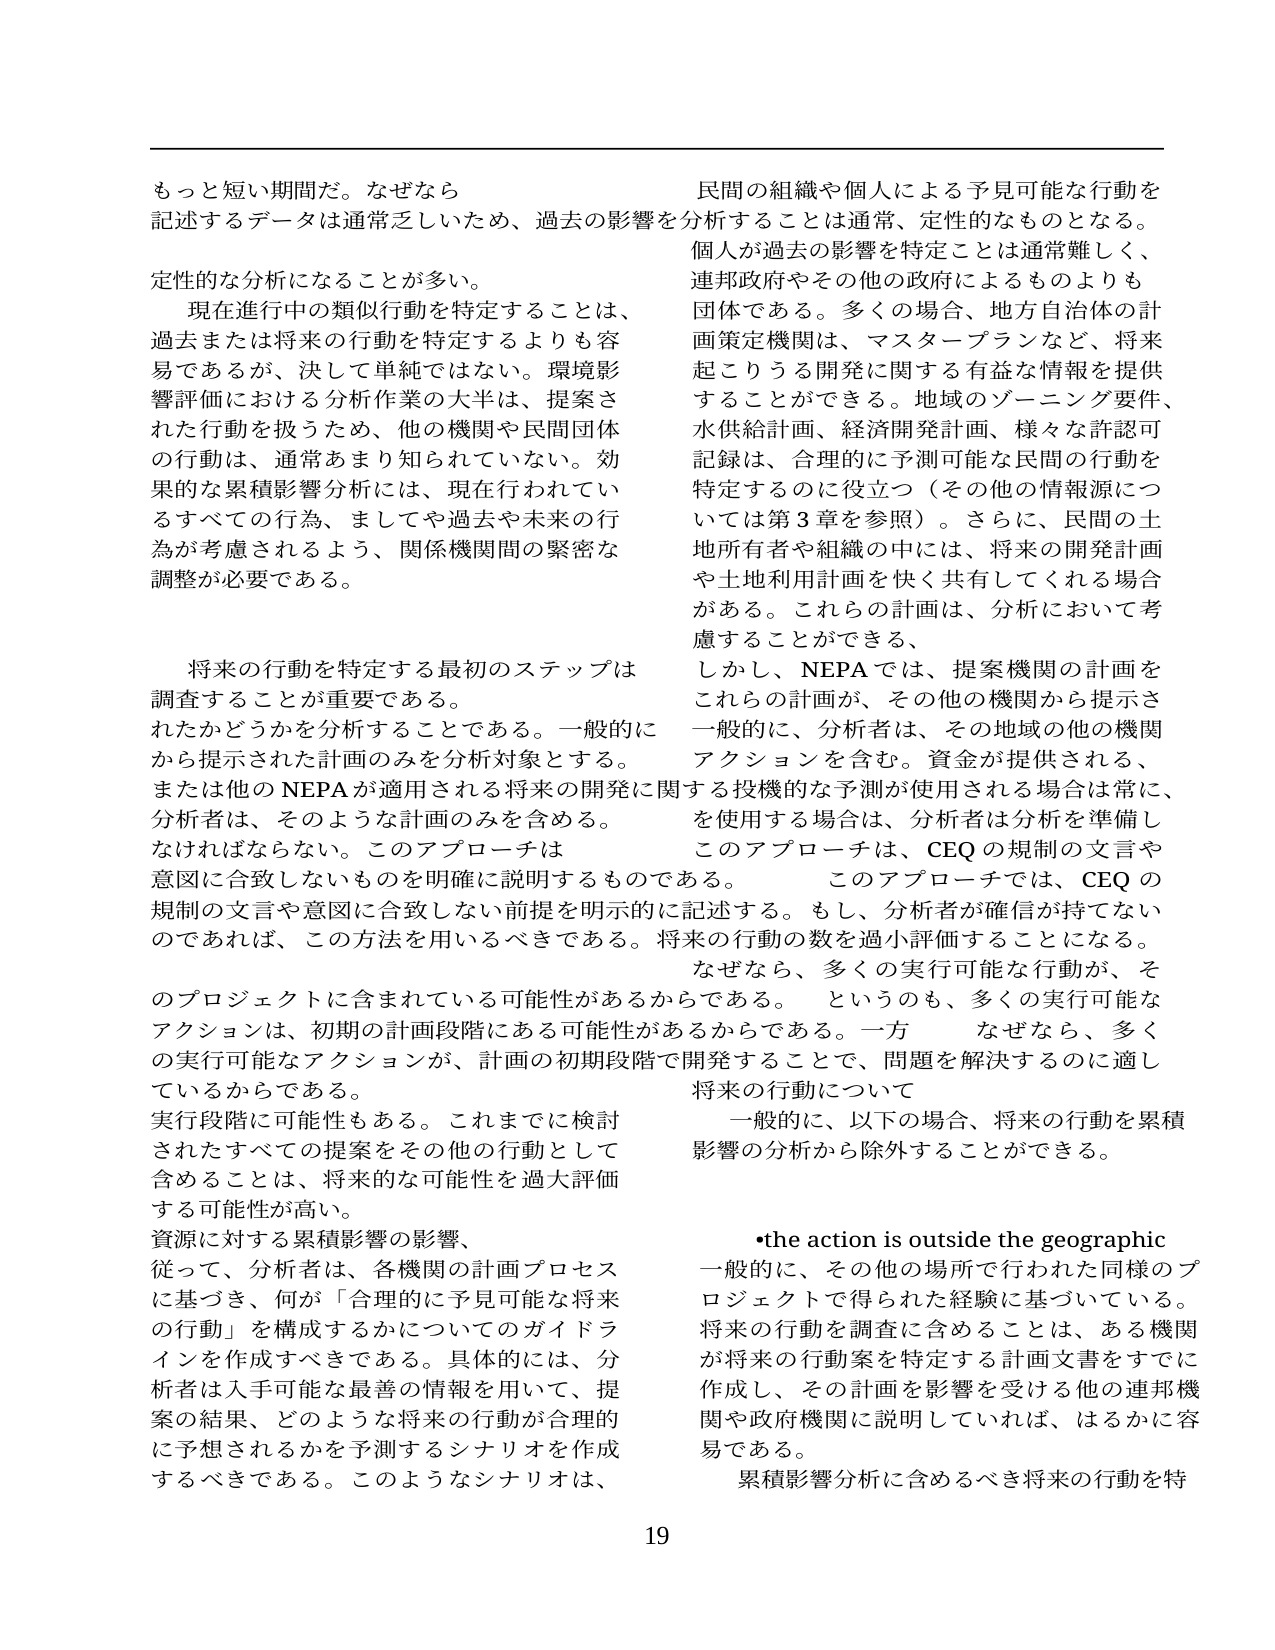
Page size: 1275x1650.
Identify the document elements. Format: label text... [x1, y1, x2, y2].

text 一般的に、以下の場合、将来の行動を累積影響の分析から除外することができる。 [692, 1104, 1196, 1164]
text 実行段階に可能性もある。これまでに検討されたすべての提案をその他の行動として含めることは、将来的な可能性を過大評価する可能性が高い。 [150, 1104, 620, 1224]
text 団体である。多くの場合、地方自治体の計画策定機関は、マスタープランなど、将来起こりうる開発に関する有益な情報を提供することができる。地域のゾーニング要件、水供給計画、経済開発計画、様々な許認可記録は、合理的に予測可能な民間の行動を特定するのに役立つ（その他の情報源については第3章を参照）。さらに、民間の土地所有者や組織の中には、将来の開発計画や土地利用計画を快く共有してくれる場合がある。これらの計画は、分析において考慮することができる、 [692, 294, 1163, 653]
text 現在進行中の類似行動を特定することは、過去または将来の行動を特定するよりも容易であるが、決して単純ではない。環境影響評価における分析作業の大半は、提案された行動を扱うため、他の機関や民間団体の行動は、通常あまり知られていない。効果的な累積影響分析には、現在行われているすべての行為、ましてや過去や未来の行為が考慮されるよう、関係機関間の緊密な調整が必要である。 [150, 294, 620, 593]
text 従って、分析者は、各機関の計画プロセスに基づき、何が「合理的に予見可能な将来 の行動」を構成するかについてのガイドラインを作成すべきである。具体的には、分析者は入手可能な最善の情報を用いて、提案の結果、どのような将来の行動が合理的に予想されるかを予測するシナリオを作成するべきである。このようなシナリオは、一般的に、その他の場所で行われた同様のプロジェクトで得られた経験に基づいている。将来の行動を調査に含めることは、ある機関が将来の行動案を特定する計画文書をすでに作成し、その計画を影響を受ける他の連邦機関や政府機関に説明していれば、はるかに容易である。 [150, 1254, 620, 1493]
text 従って、分析者は、各機関の計画プロセスに基づき、何が「合理的に予見可能な将来 の行動」を構成するかについてのガイドラインを作成すべきである。具体的には、分析者は入手可能な最善の情報を用いて、提案の結果、どのような将来の行動が合理的に予想されるかを予測するシナリオを作成するべきである。このようなシナリオは、一般的に、その他の場所で行われた同様のプロジェクトで得られた経験に基づいている。将来の行動を調査に含めることは、ある機関が将来の行動案を特定する計画文書をすでに作成し、その計画を影響を受ける他の連邦機関や政府機関に説明していれば、はるかに容易である。 [699, 1254, 1200, 1463]
text 将来の行動を特定する最初のステップは しかし、NEPAでは、提案機関の計画を調査することが重要である。 これらの計画が、その他の機関から提示されたかどうかを分析することである。一般的に 一般的に、分析者は、その地域の他の機関から提示された計画のみを分析対象とする。 アクションを含む。資金が提供される、または他のNEPAが適用される将来の開発に関する投機的な予測が使用される場合は常に、分析者は、そのような計画のみを含める。 を使用する場合は、分析者は分析を準備しなければならない。このアプローチは このアプローチは、CEQの規制の文言や意図に合致しないものを明確に説明するものである。 このアプローチでは、CEQ の規制の文言や意図に合致しない前提を明示的に記述する。もし、分析者が確信が持てないのであれば、この方法を用いるべきである。将来の行動の数を過小評価することになる。 なぜなら、多くの実行可能な行動が、そのプロジェクトに含まれている可能性があるからである。 というのも、多くの実行可能なアクションは、初期の計画段階にある可能性があるからである。一方 なぜなら、多くの実行可能なアクションが、計画の初期段階で開発することで、問題を解決するのに適しているからである。 将来の行動について [150, 653, 1163, 1104]
text 資源に対する累積影響の影響、 •the action is outside the geographic [150, 1224, 1200, 1254]
text もっと短い期間だ。なぜなら 民間の組織や個人による予見可能な行動を記述するデータは通常乏しいため、過去の影響を分析することは通常、定性的なものとなる。 個人が過去の影響を特定ことは通常難しく、定性的な分析になることが多い。 連邦政府やその他の政府によるものよりも [150, 174, 1163, 294]
text 累積影響分析に含めるべき将来の行動を特定する際、合理的な範囲で [699, 1463, 1200, 1493]
